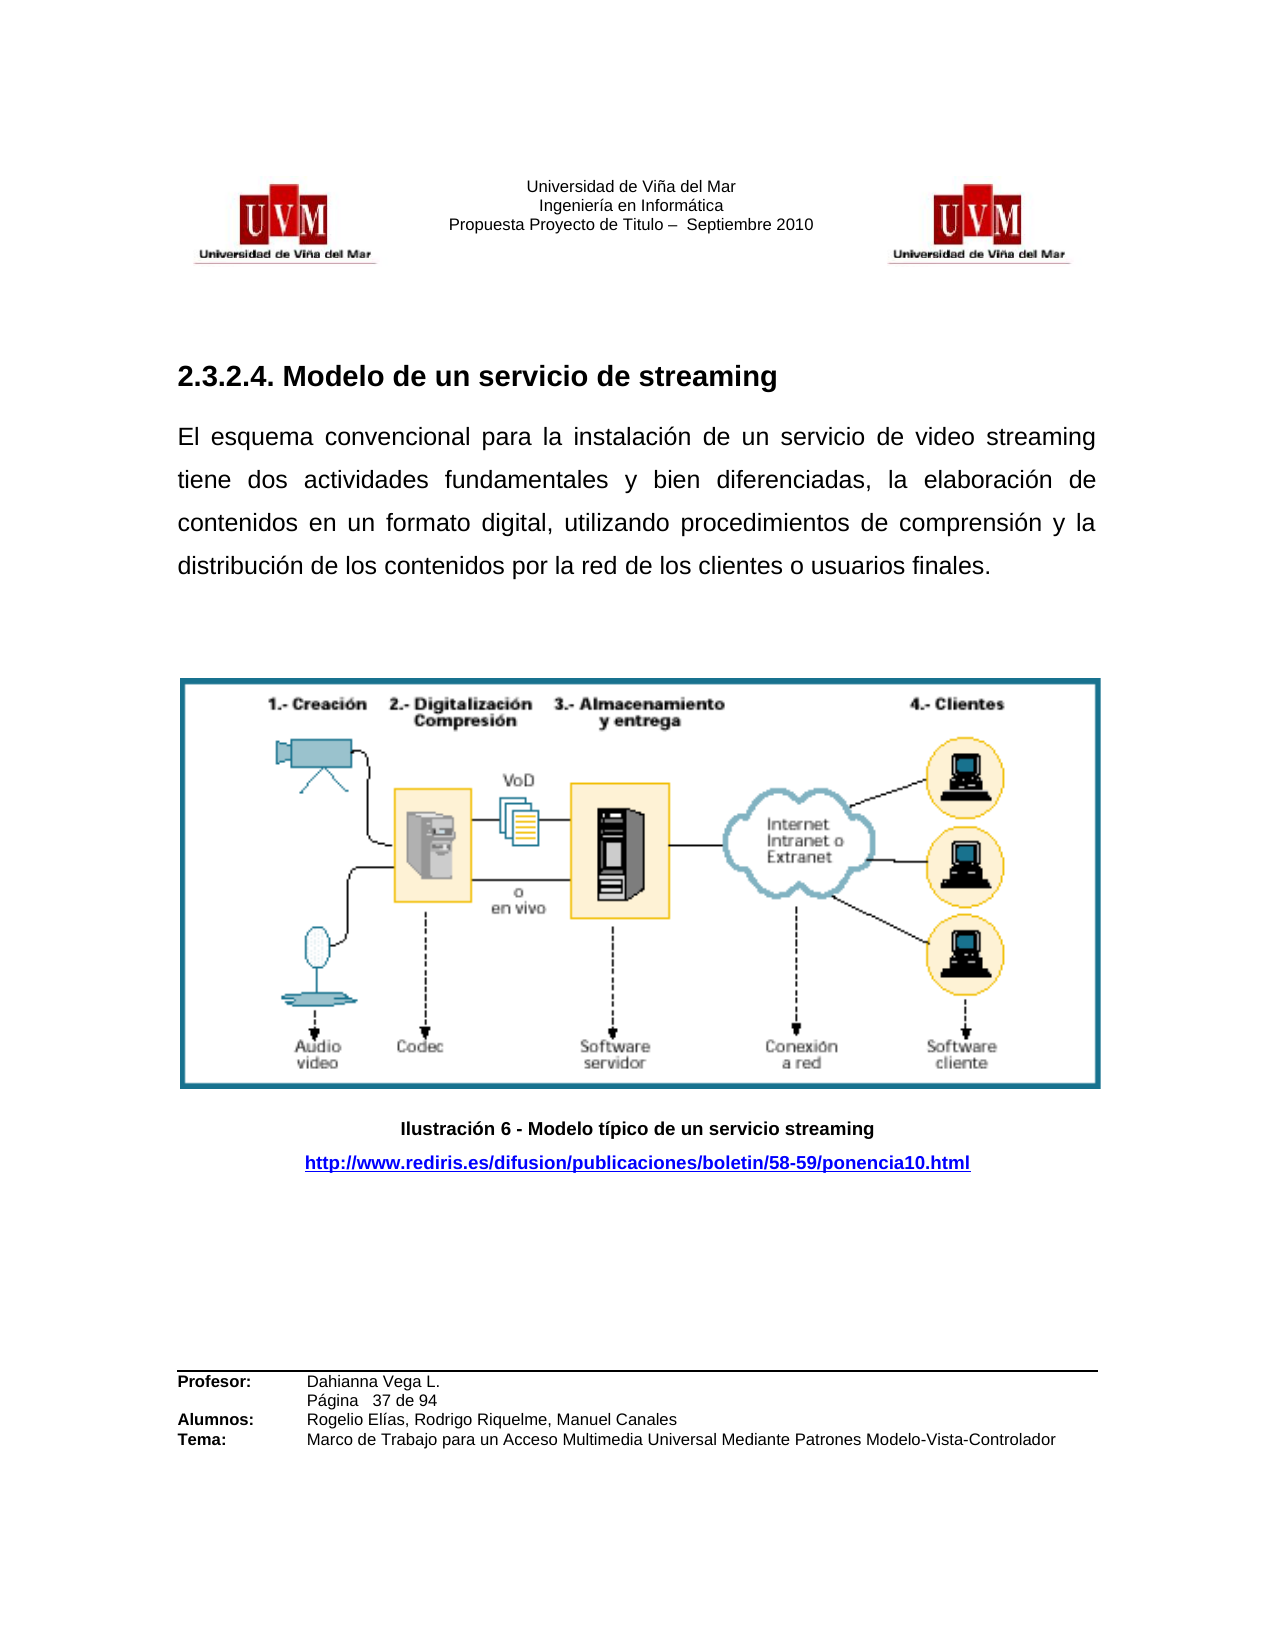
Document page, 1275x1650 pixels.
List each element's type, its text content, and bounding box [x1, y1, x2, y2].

text El esquema convencional para la instalación de un servicio de video streaming tiene dos actividades fundamentales y bien diferenciadas, la elaboración de contenidos en un formato digital, utilizando procedimientos de comprensión y la distribución de los contenidos por la red de los clientes o usuarios finales. [177, 422, 1098, 580]
picture [177, 176, 390, 267]
text Ilustración 6 - Modelo típico de un servicio streaming [177, 1118, 1098, 1139]
subtitle 2.3.2.4. Modelo de un servicio de streaming [177, 359, 1098, 392]
picture [871, 176, 1084, 267]
text http://www.rediris.es/difusion/publicaciones/boletin/58-59/ponencia10.html [177, 1152, 1098, 1173]
picture [180, 678, 1101, 1089]
